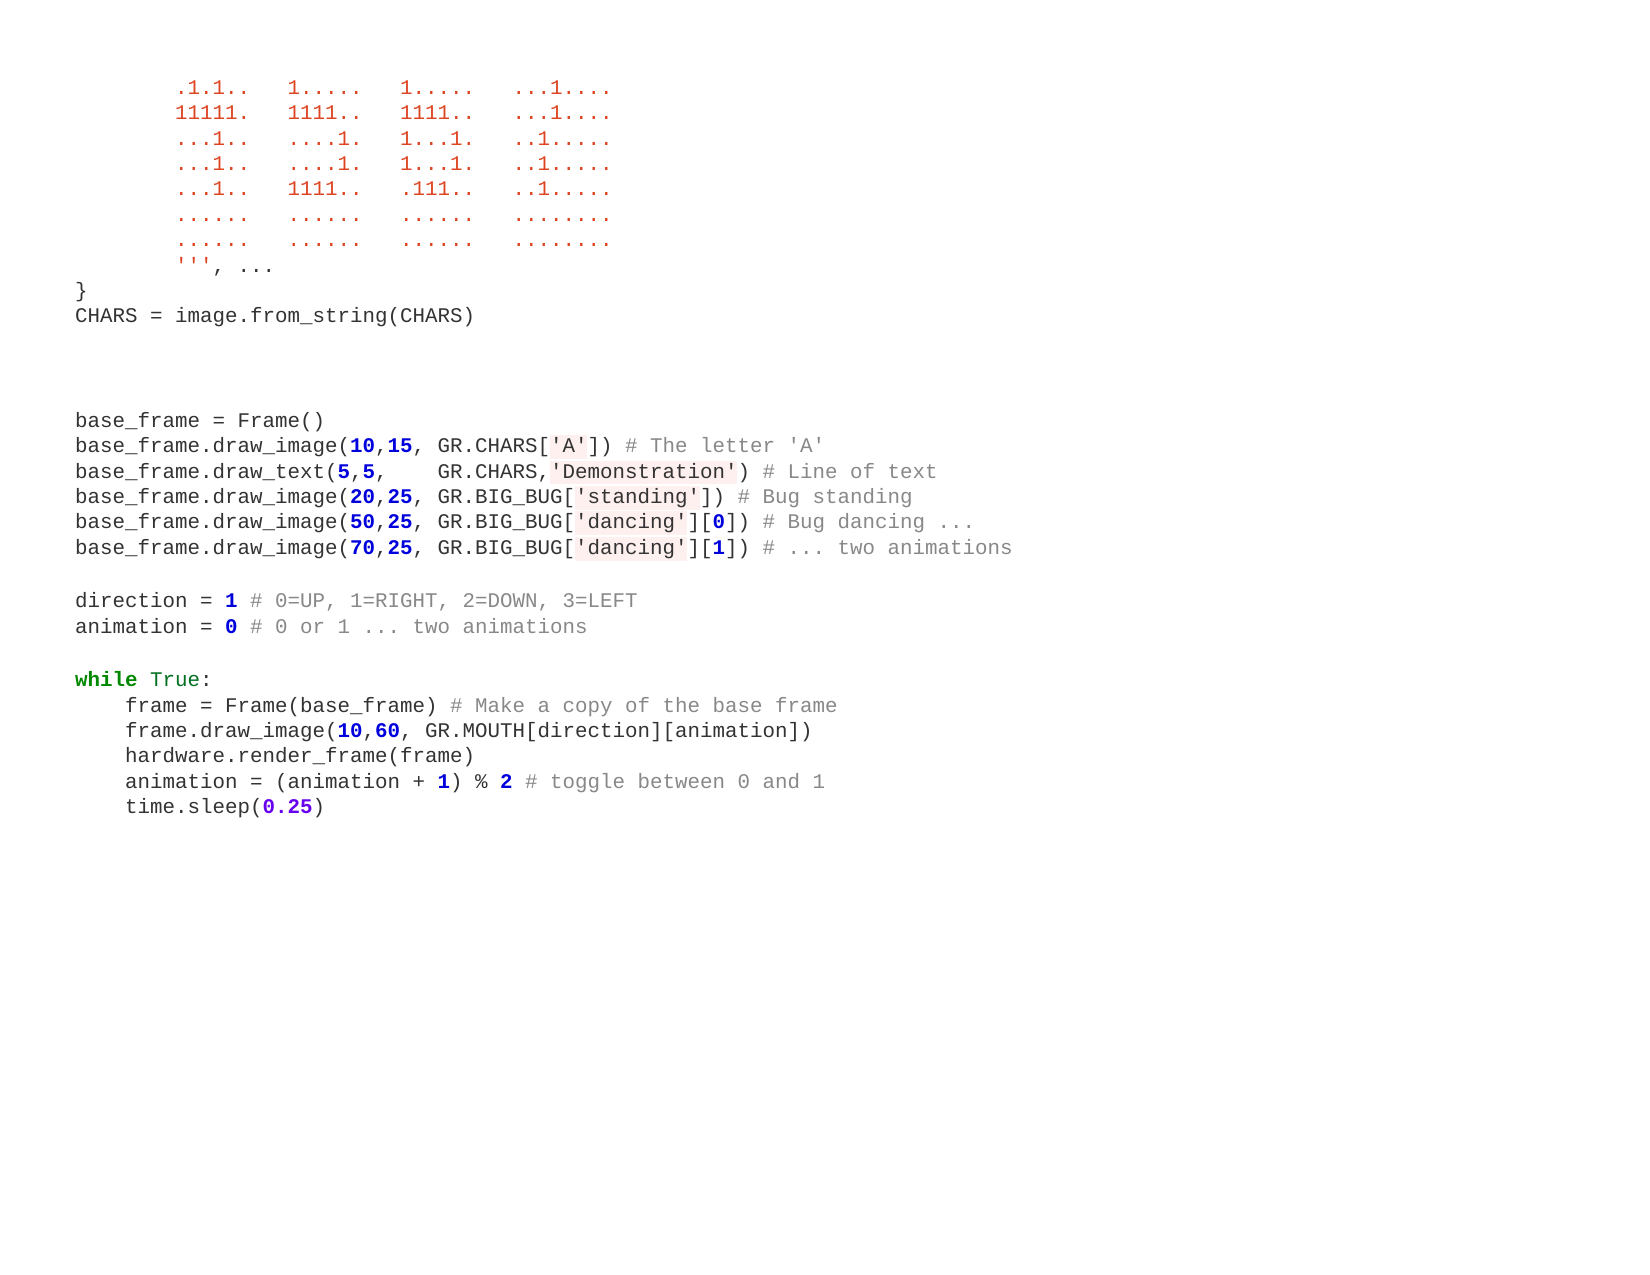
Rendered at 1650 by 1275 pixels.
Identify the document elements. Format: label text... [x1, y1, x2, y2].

text base_frame.draw_image(10,15, GR.CHARS['A']) # The letter 'A' [75, 433, 1575, 459]
text } [75, 278, 1575, 304]
text ...1.. ....1. 1...1. ..1..... [75, 126, 1575, 151]
text CHARS = image.from_string(CHARS) [75, 304, 1575, 329]
text animation = (animation + 1) % 2 # toggle between 0 and 1 [75, 769, 1575, 794]
text while True: [75, 667, 1575, 693]
text hardware.render_frame(frame) [75, 744, 1575, 769]
text base_frame.draw_image(20,25, GR.BIG_BUG['standing']) # Bug standing [75, 484, 1575, 510]
text ...1.. 1111.. .111.. ..1..... [75, 177, 1575, 202]
text time.sleep(0.25) [75, 794, 1575, 820]
text base_frame = Frame() [75, 408, 1575, 433]
text .1.1.. 1..... 1..... ...1.... [75, 75, 1575, 100]
text frame.draw_image(10,60, GR.MOUTH[direction][animation]) [75, 718, 1575, 744]
text 11111. 1111.. 1111.. ...1.... [75, 100, 1575, 126]
text ...1.. ....1. 1...1. ..1..... [75, 151, 1575, 177]
text ''', ... [75, 253, 1575, 278]
text base_frame.draw_image(50,25, GR.BIG_BUG['dancing'][0]) # Bug dancing ... [75, 510, 1575, 535]
text animation = 0 # 0 or 1 ... two animations [75, 614, 1575, 639]
text base_frame.draw_image(70,25, GR.BIG_BUG['dancing'][1]) # ... two animations [75, 535, 1575, 561]
text frame = Frame(base_frame) # Make a copy of the base frame [75, 693, 1575, 718]
text direction = 1 # 0=UP, 1=RIGHT, 2=DOWN, 3=LEFT [75, 588, 1575, 614]
text ...... ...... ...... ........ [75, 227, 1575, 253]
text ...... ...... ...... ........ [75, 202, 1575, 227]
text base_frame.draw_text(5,5, GR.CHARS,'Demonstration') # Line of text [75, 459, 1575, 484]
